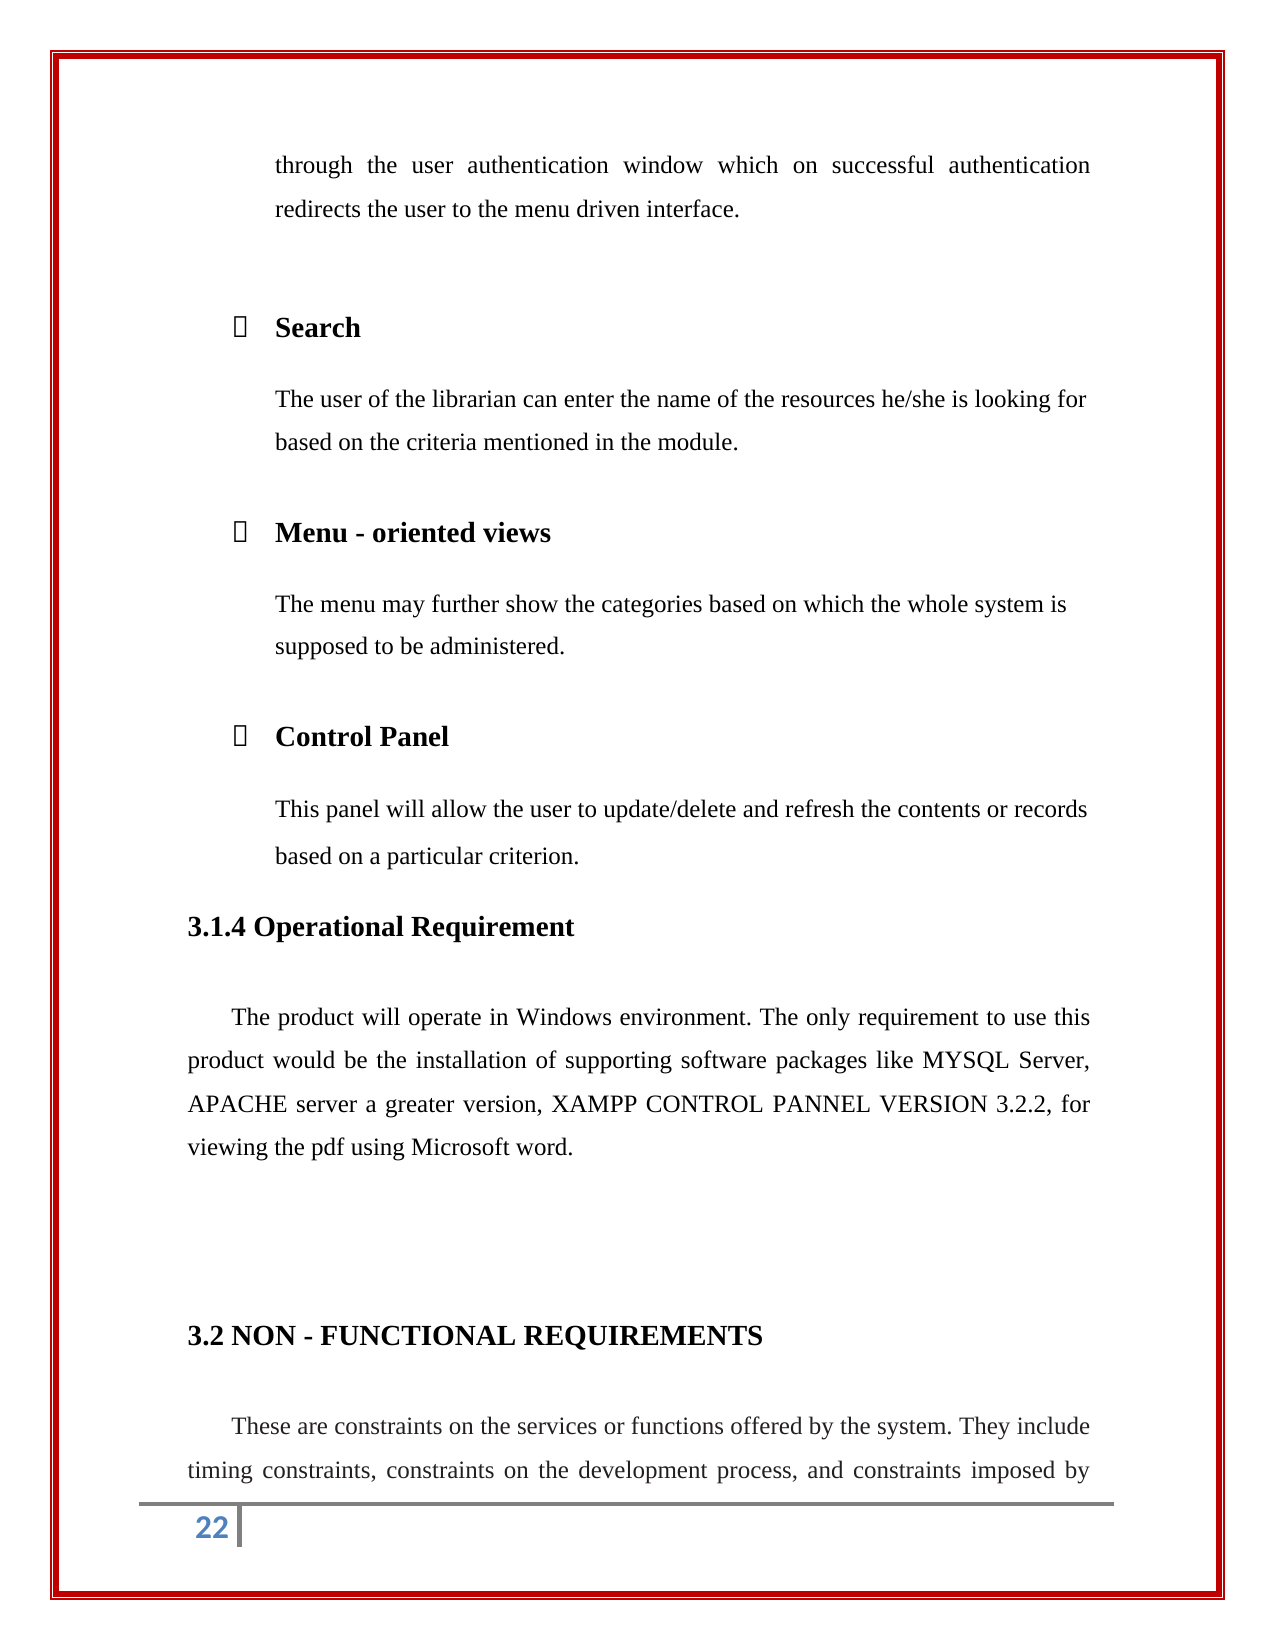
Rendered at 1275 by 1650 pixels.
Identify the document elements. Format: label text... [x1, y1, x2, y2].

list Control Panel [231, 716, 1125, 755]
list Menu - oriented views [231, 511, 1125, 551]
text The menu may further show the categories based on which the whole system is supposed to be administered. [275, 589, 1089, 660]
list Search [231, 306, 1125, 346]
text 3.2 NON - FUNCTIONAL REQUIREMENTS [187, 1318, 1125, 1351]
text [275, 150, 1091, 223]
text This panel will allow the user to update/delete and refresh the contents or records based on a particular criterion. [275, 794, 1091, 870]
text The user of the librarian can enter the name of the resources he/she is looking for based on the criteria mentioned in the module. [275, 384, 1091, 455]
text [187, 1411, 1091, 1484]
text The product will operate in Windows environment. The only requirement to use this product would be the installation of supporting software packages like MYSQL Server, APACHE server a greater version, XAMPP CONTROL PANNEL VERSION 3.2.2, for viewing the pdf using Microsoft word. [187, 1002, 1091, 1161]
text 3.1.4 Operational Requirement [187, 909, 1125, 943]
